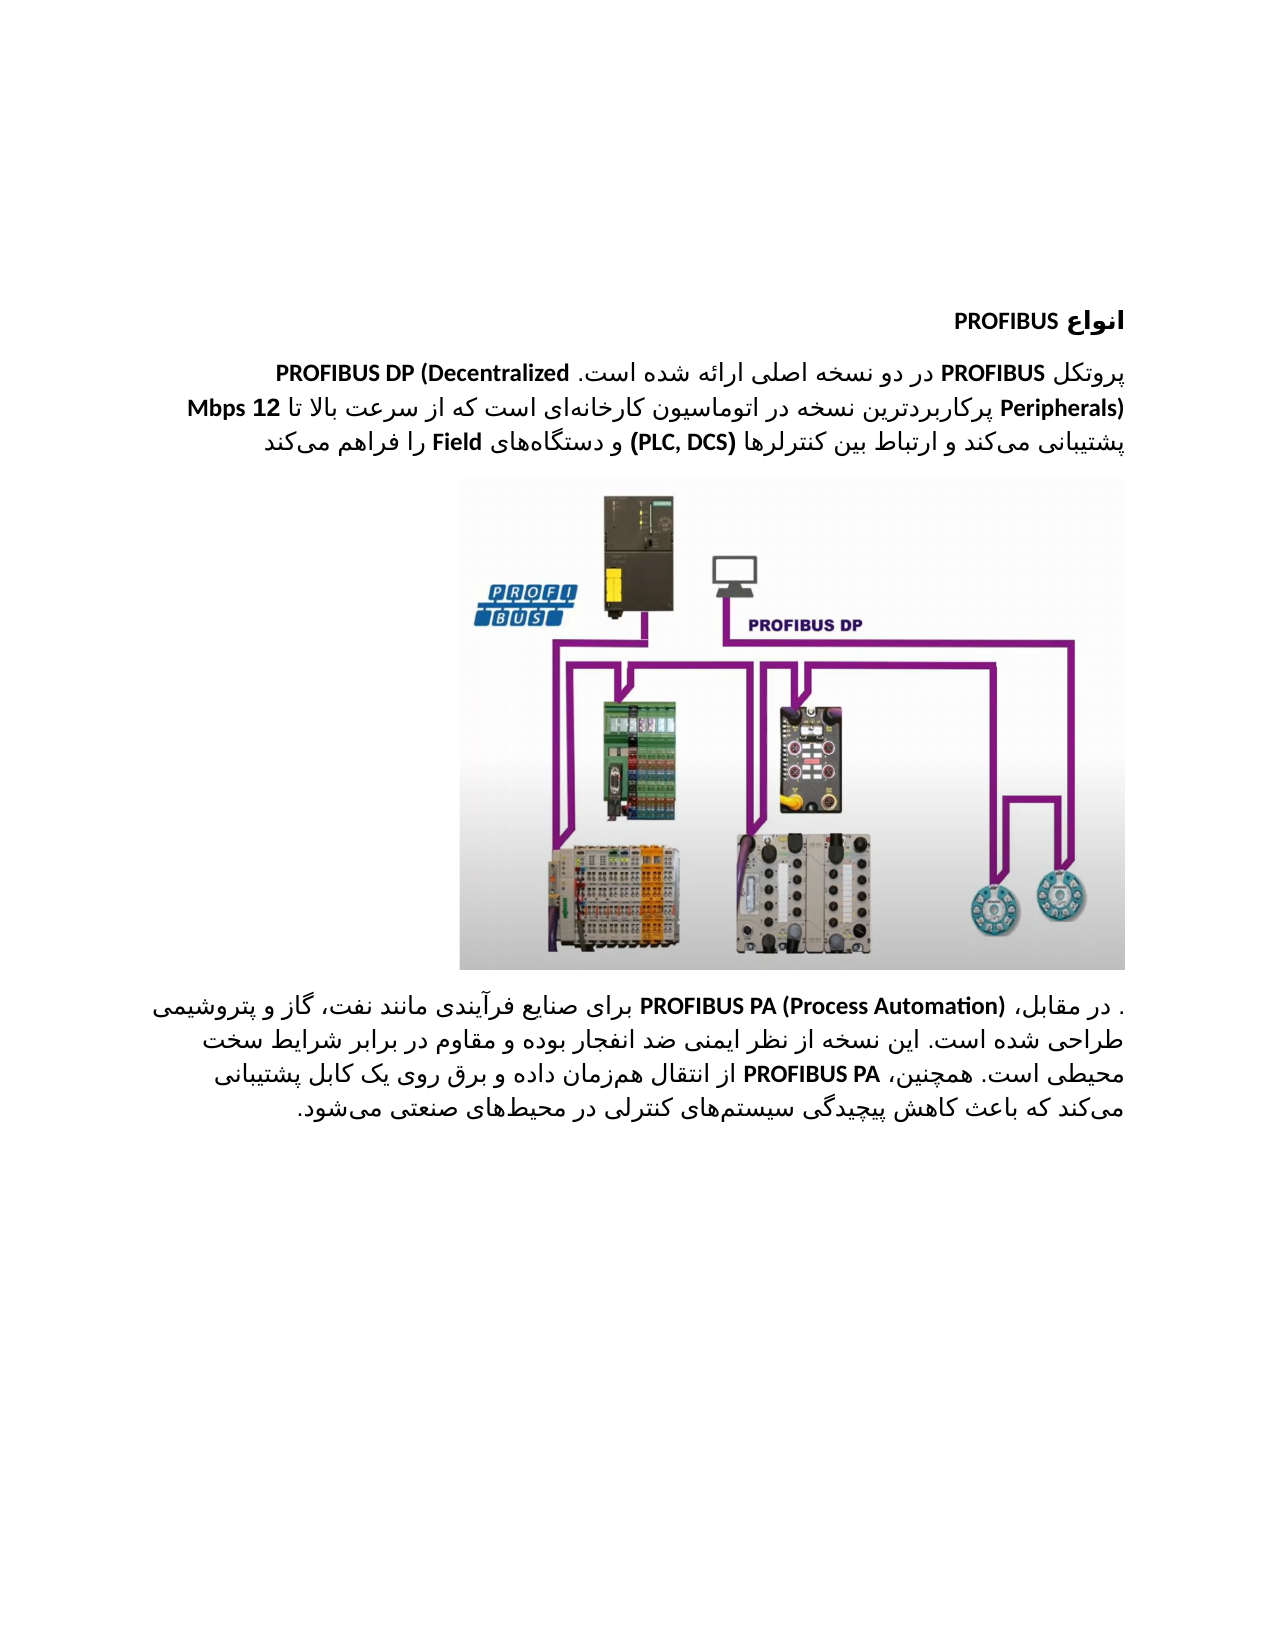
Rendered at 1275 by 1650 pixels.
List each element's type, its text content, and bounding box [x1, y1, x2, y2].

text . در مقابل، PROFIBUS PA (Process Automation) برای صنایع فرآیندی مانند نفت، گاز و پتروشیمی طراحی شده است. این نسخه از نظر ایمنی ضد انفجار بوده و مقاوم در برابر شرایط سخت محیطی است. همچنین، PROFIBUS PA از انتقال هم‌زمان داده و برق روی یک کابل پشتیبانی می‌کند که باعث کاهش پیچیدگی سیستم‌های کنترلی در محیط‌های صنعتی می‌شود. [150, 990, 1125, 1122]
text پروتکل PROFIBUS در دو نسخه اصلی ارائه شده است. PROFIBUS DP (Decentralized Peripherals) پرکاربردترین نسخه در اتوماسیون کارخانه‌ای است که از سرعت بالا تا 12 Mbps پشتیبانی می‌کند و ارتباط بین کنترلرها (PLC, DCS) و دستگاه‌های Field را فراهم می‌کند [150, 357, 1125, 457]
picture [459, 478, 1125, 970]
text انواع PROFIBUS [150, 305, 1125, 336]
